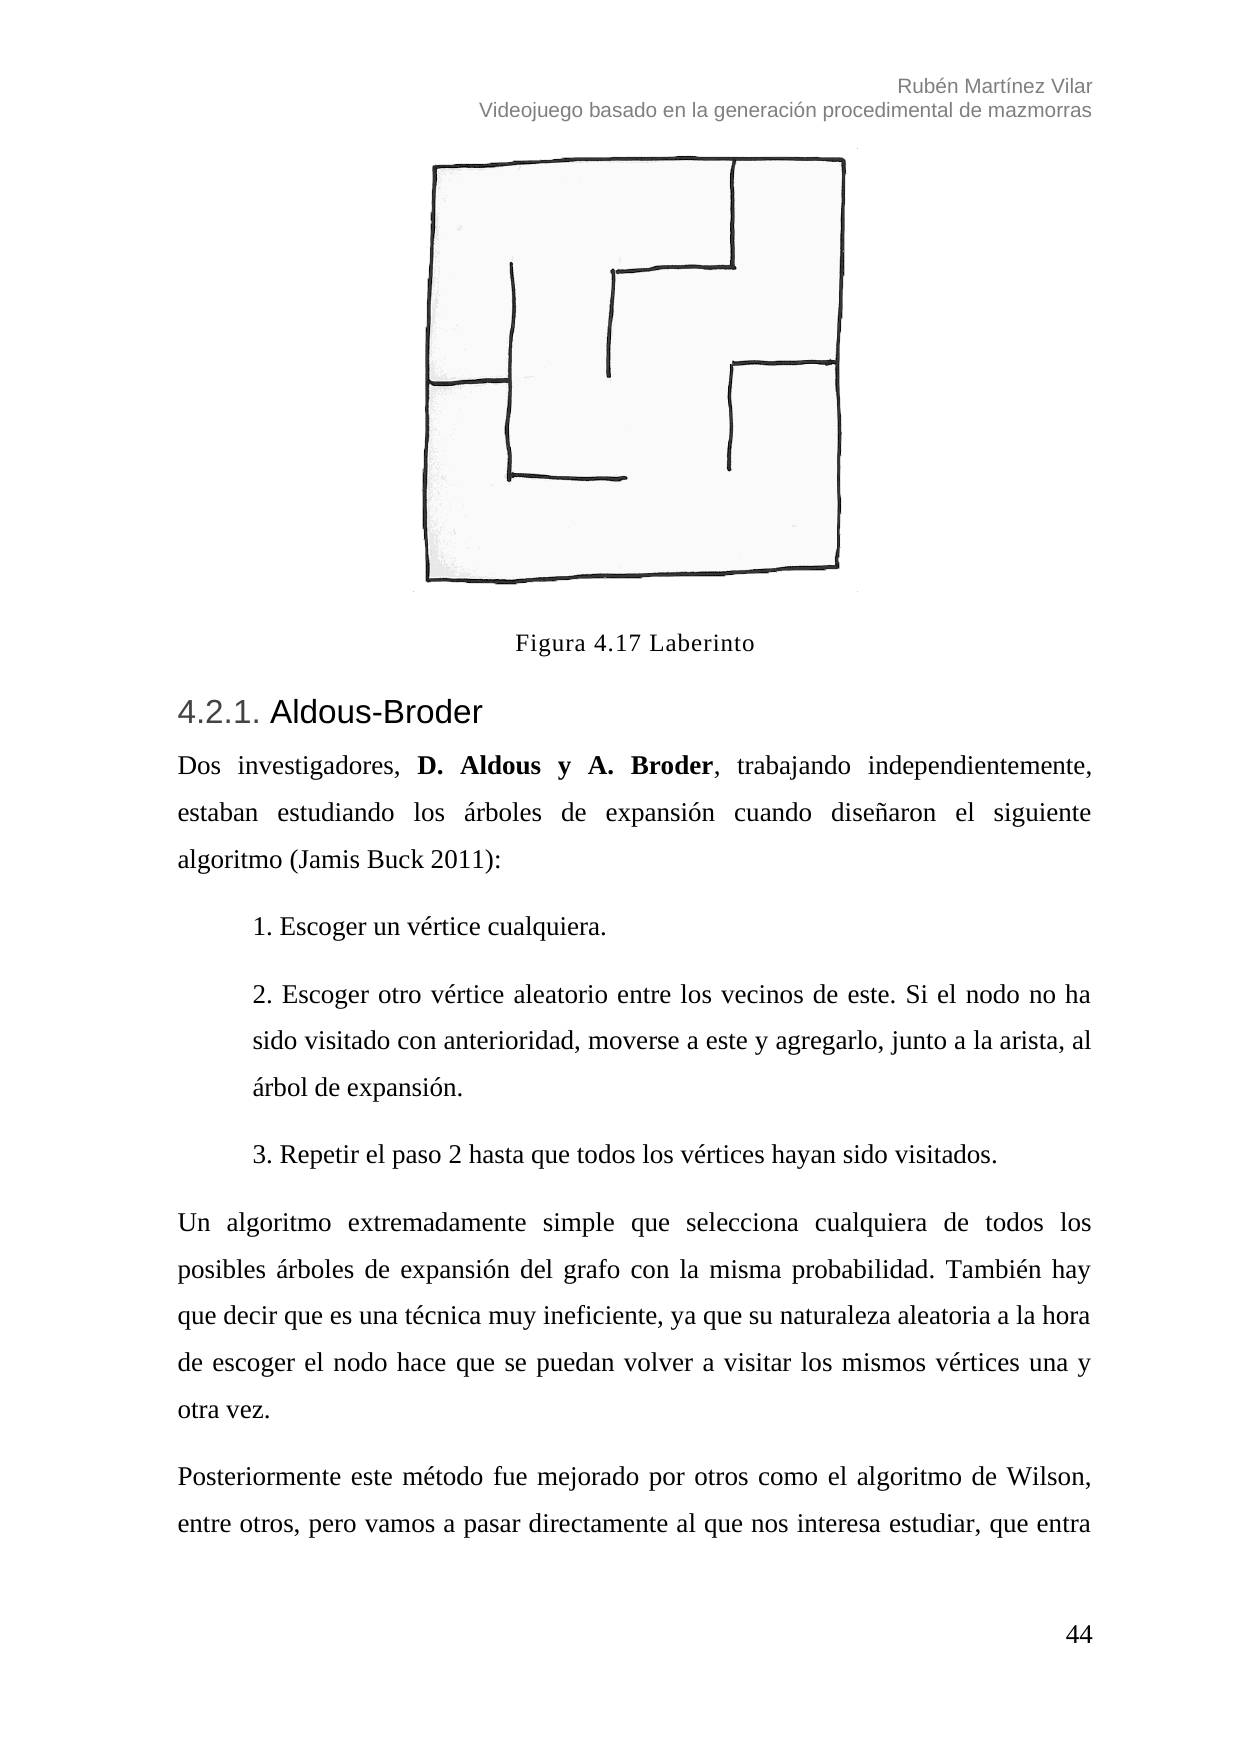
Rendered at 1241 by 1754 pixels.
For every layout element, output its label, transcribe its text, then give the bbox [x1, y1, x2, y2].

subtitle Aldous-Broder [177, 692, 1092, 730]
text Dos investigadores, D. Aldous y A. Broder, trabajando independientemente, estaban estudiando los árboles de expansión cuando diseñaron el siguiente algoritmo (Jamis Buck 2011): [177, 749, 1092, 874]
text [177, 1460, 1092, 1538]
picture [412, 147, 858, 592]
text 3. Repetir el paso 2 hasta que todos los vértices hayan sido visitados. [252, 1139, 1092, 1170]
text Un algoritmo extremadamente simple que selecciona cualquiera de todos los posibles árboles de expansión del grafo con la misma probabilidad. También hay que decir que es una técnica muy ineficiente, ya que su naturaleza aleatoria a la hora de escoger el nodo hace que se puedan volver a visitar los mismos vértices una y otra vez. [177, 1206, 1092, 1424]
text 2. Escoger otro vértice aleatorio entre los vecinos de este. Si el nodo no ha sido visitado con anterioridad, moverse a este y agregarlo, junto a la arista, al árbol de expansión. [252, 978, 1092, 1102]
text 1. Escoger un vértice cualquiera. [252, 910, 1092, 941]
